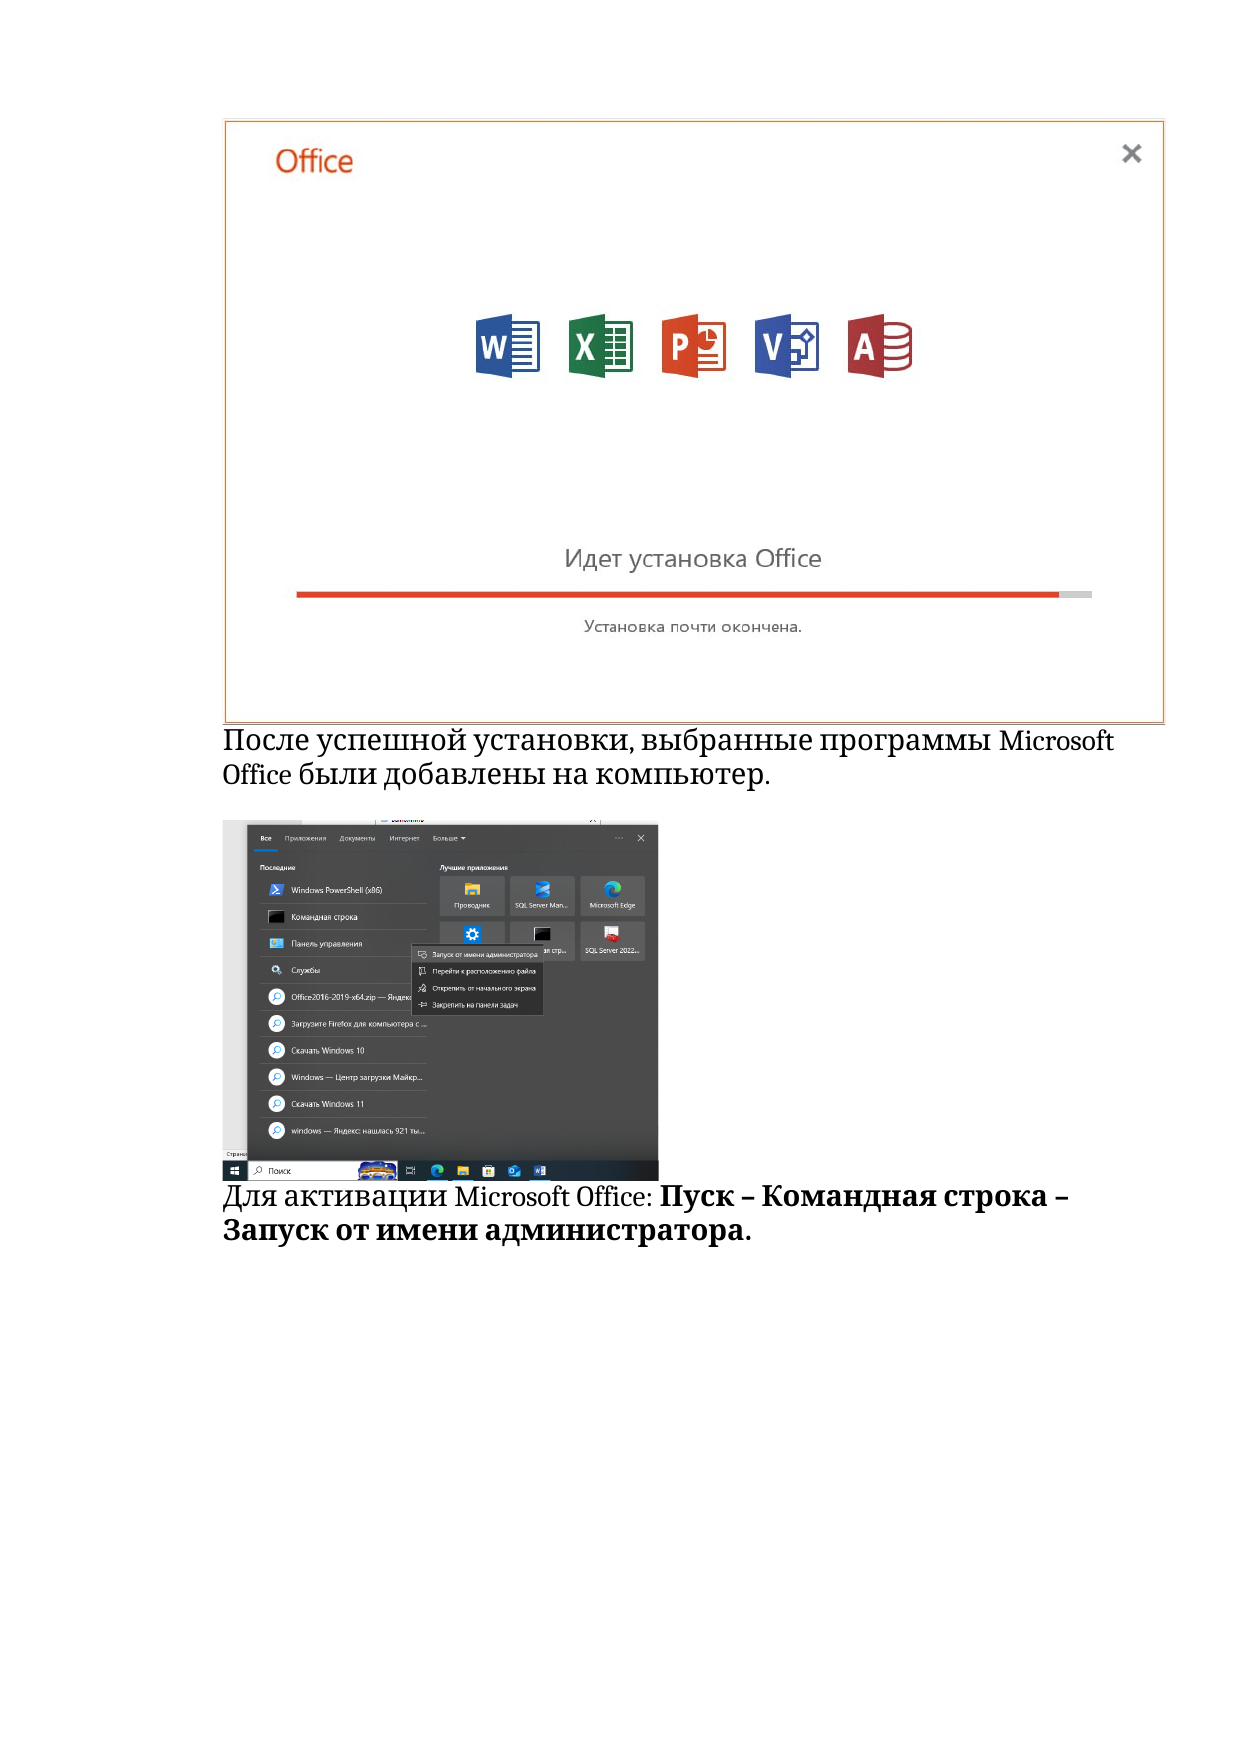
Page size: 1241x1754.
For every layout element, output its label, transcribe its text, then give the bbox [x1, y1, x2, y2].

list После успешной установки, выбранные программы Microsoft Office были добавлены на компьютер. [223, 725, 1152, 791]
picture [222, 820, 659, 1181]
picture [222, 118, 1166, 725]
list Для активации Microsoft Office: Пуск – Командная строка – Запуск от имени администратора. [223, 1180, 1152, 1247]
